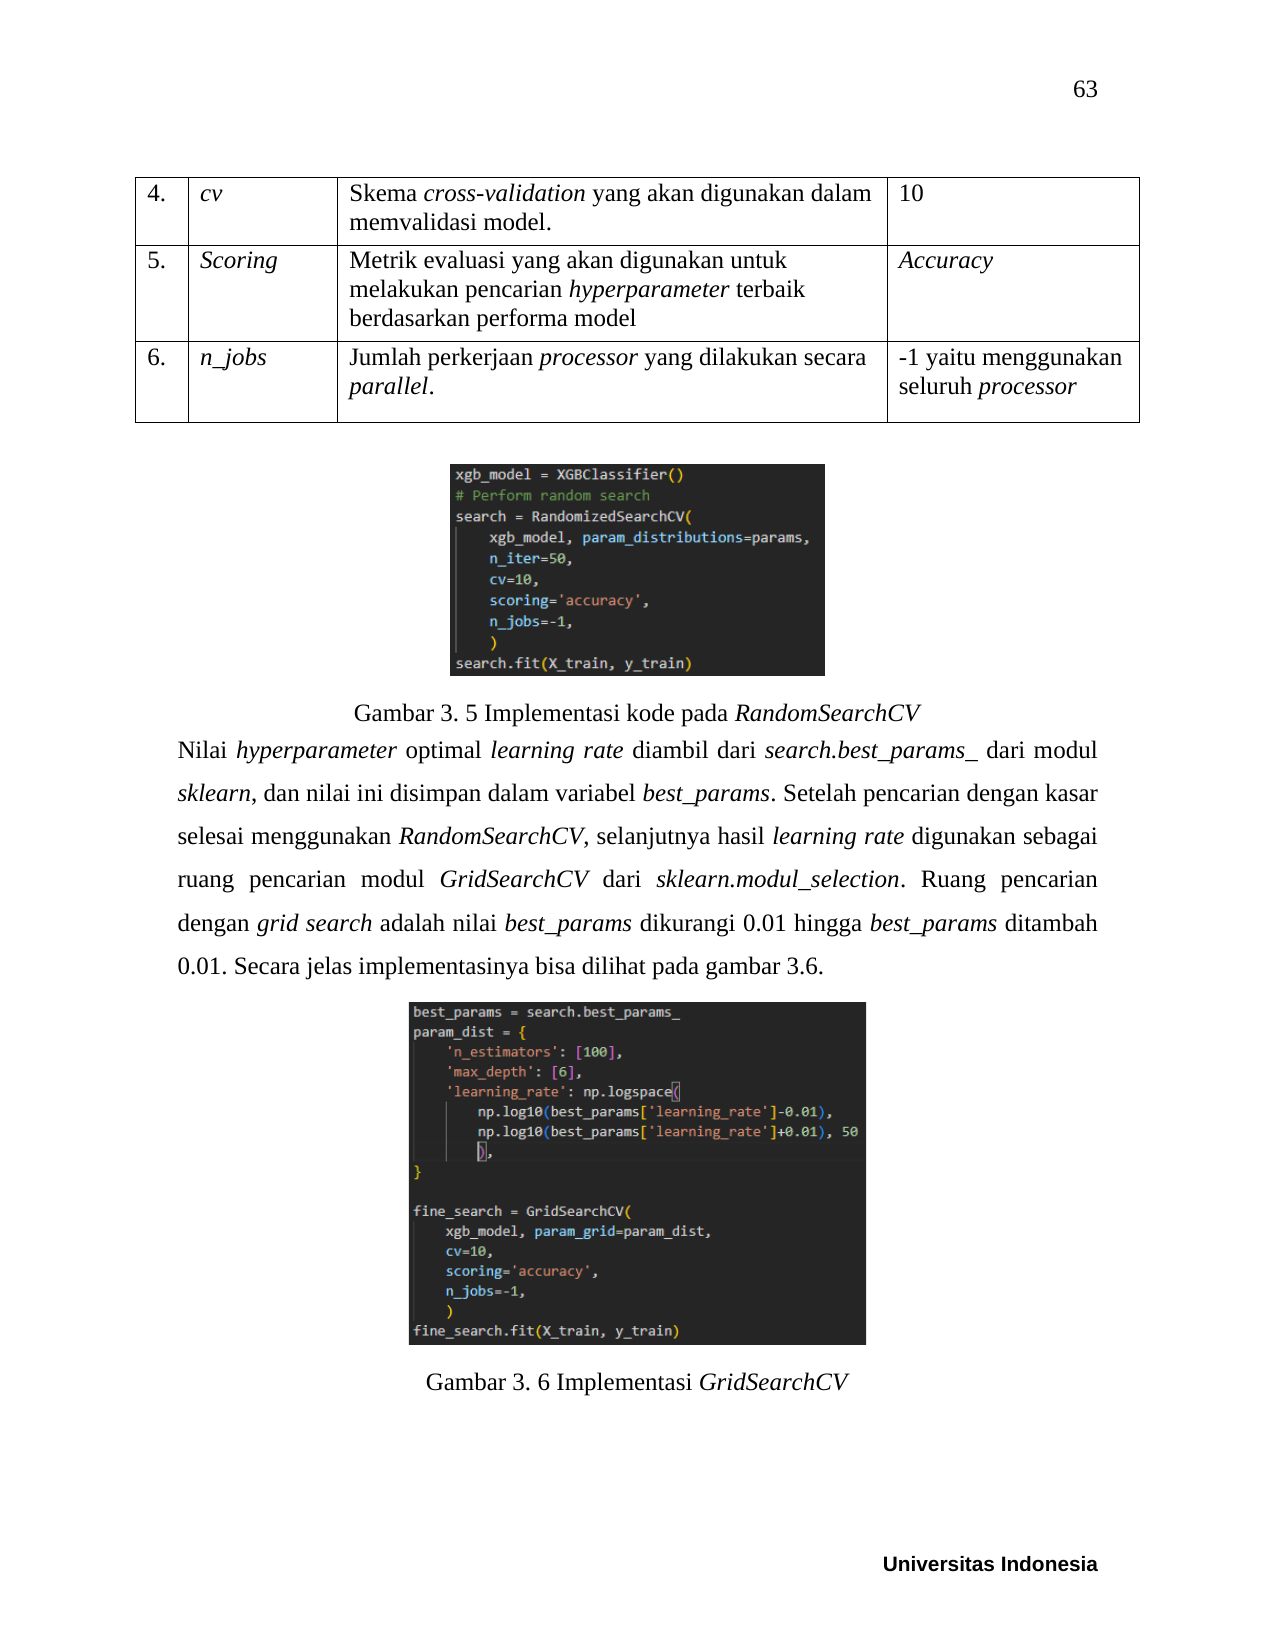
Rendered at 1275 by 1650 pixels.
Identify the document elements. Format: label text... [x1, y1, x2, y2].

table_cell Accuracy [888, 246, 1139, 341]
table_cell Metrik evaluasi yang akan digunakan untuk melakukan pencarian hyperparameter terbaik berdasarkan performa model [338, 246, 887, 341]
table_cell Scoring [189, 246, 337, 341]
picture [408, 1002, 867, 1345]
picture [450, 464, 825, 676]
table_cell Skema cross-validation yang akan digunakan dalam memvalidasi model. [338, 178, 887, 244]
table_cell Jumlah perkerjaan processor yang dilakukan secara parallel. [338, 342, 887, 422]
table_cell 6. [136, 342, 188, 422]
text Gambar 3. 6 Implementasi GridSearchCV [177, 1367, 1098, 1396]
table_cell n_jobs [189, 342, 337, 422]
table_cell 10 [888, 178, 1139, 244]
table_cell 4. [136, 178, 188, 244]
text Gambar 3. 5 Implementasi kode pada RandomSearchCV [177, 698, 1098, 727]
table_cell 5. [136, 246, 188, 341]
text Nilai hyperparameter optimal learning rate diambil dari search.best_params_ dari modul sklearn, dan nilai ini disimpan dalam variabel best_params. Setelah pencarian dengan kasar selesai menggunakan RandomSearchCV, selanjutnya hasil learning rate digunakan sebagai ruang pencarian modul GridSearchCV dari sklearn.modul_selection. Ruang pencarian dengan grid search adalah nilai best_params dikurangi 0.01 hingga best_params ditambah 0.01. Secara jelas implementasinya bisa dilihat pada gambar 3.6. [177, 735, 1098, 979]
table_cell cv [189, 178, 337, 244]
table_cell -1 yaitu menggunakan seluruh processor [888, 342, 1139, 422]
